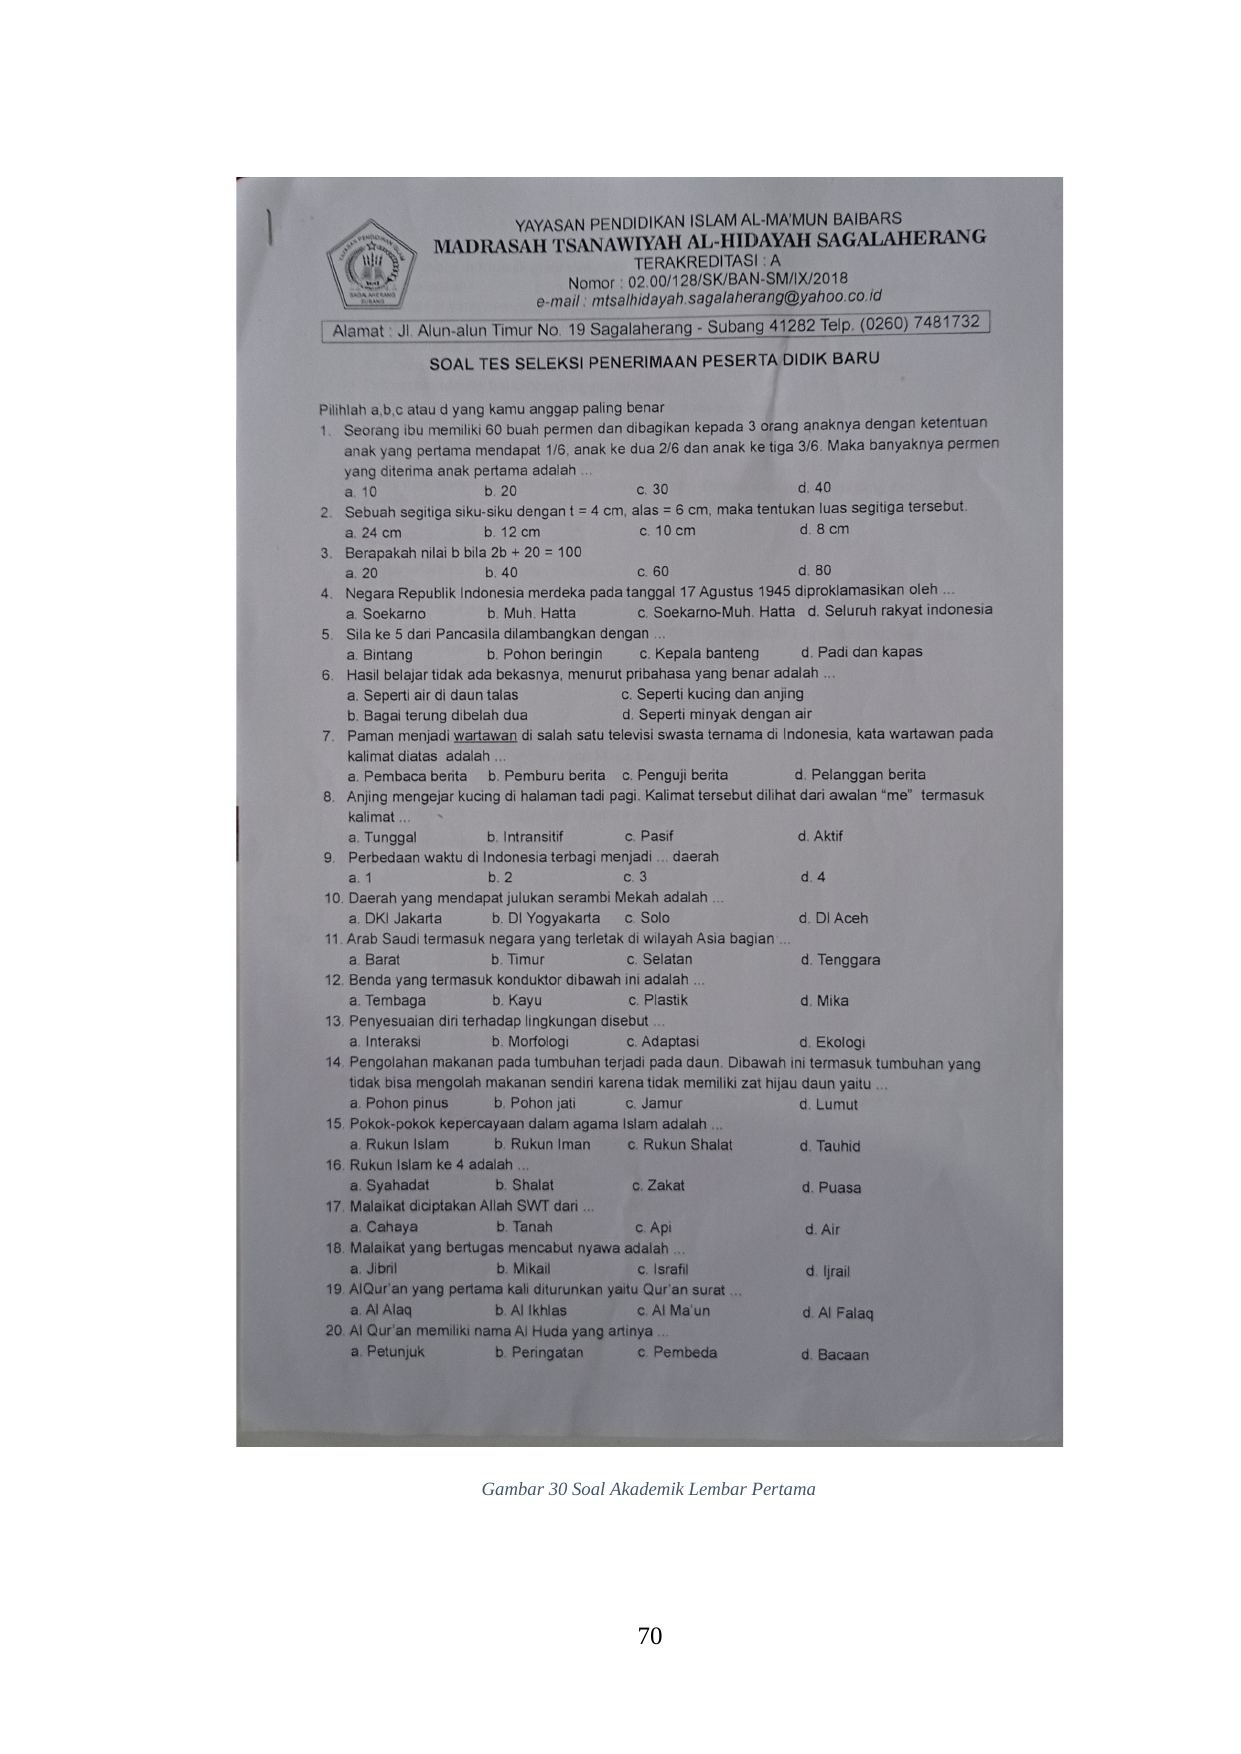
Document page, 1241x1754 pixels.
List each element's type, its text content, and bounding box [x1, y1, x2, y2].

picture [236, 177, 1064, 1447]
text Gambar 30 Soal Akademik Lembar Pertama [236, 1478, 1063, 1500]
